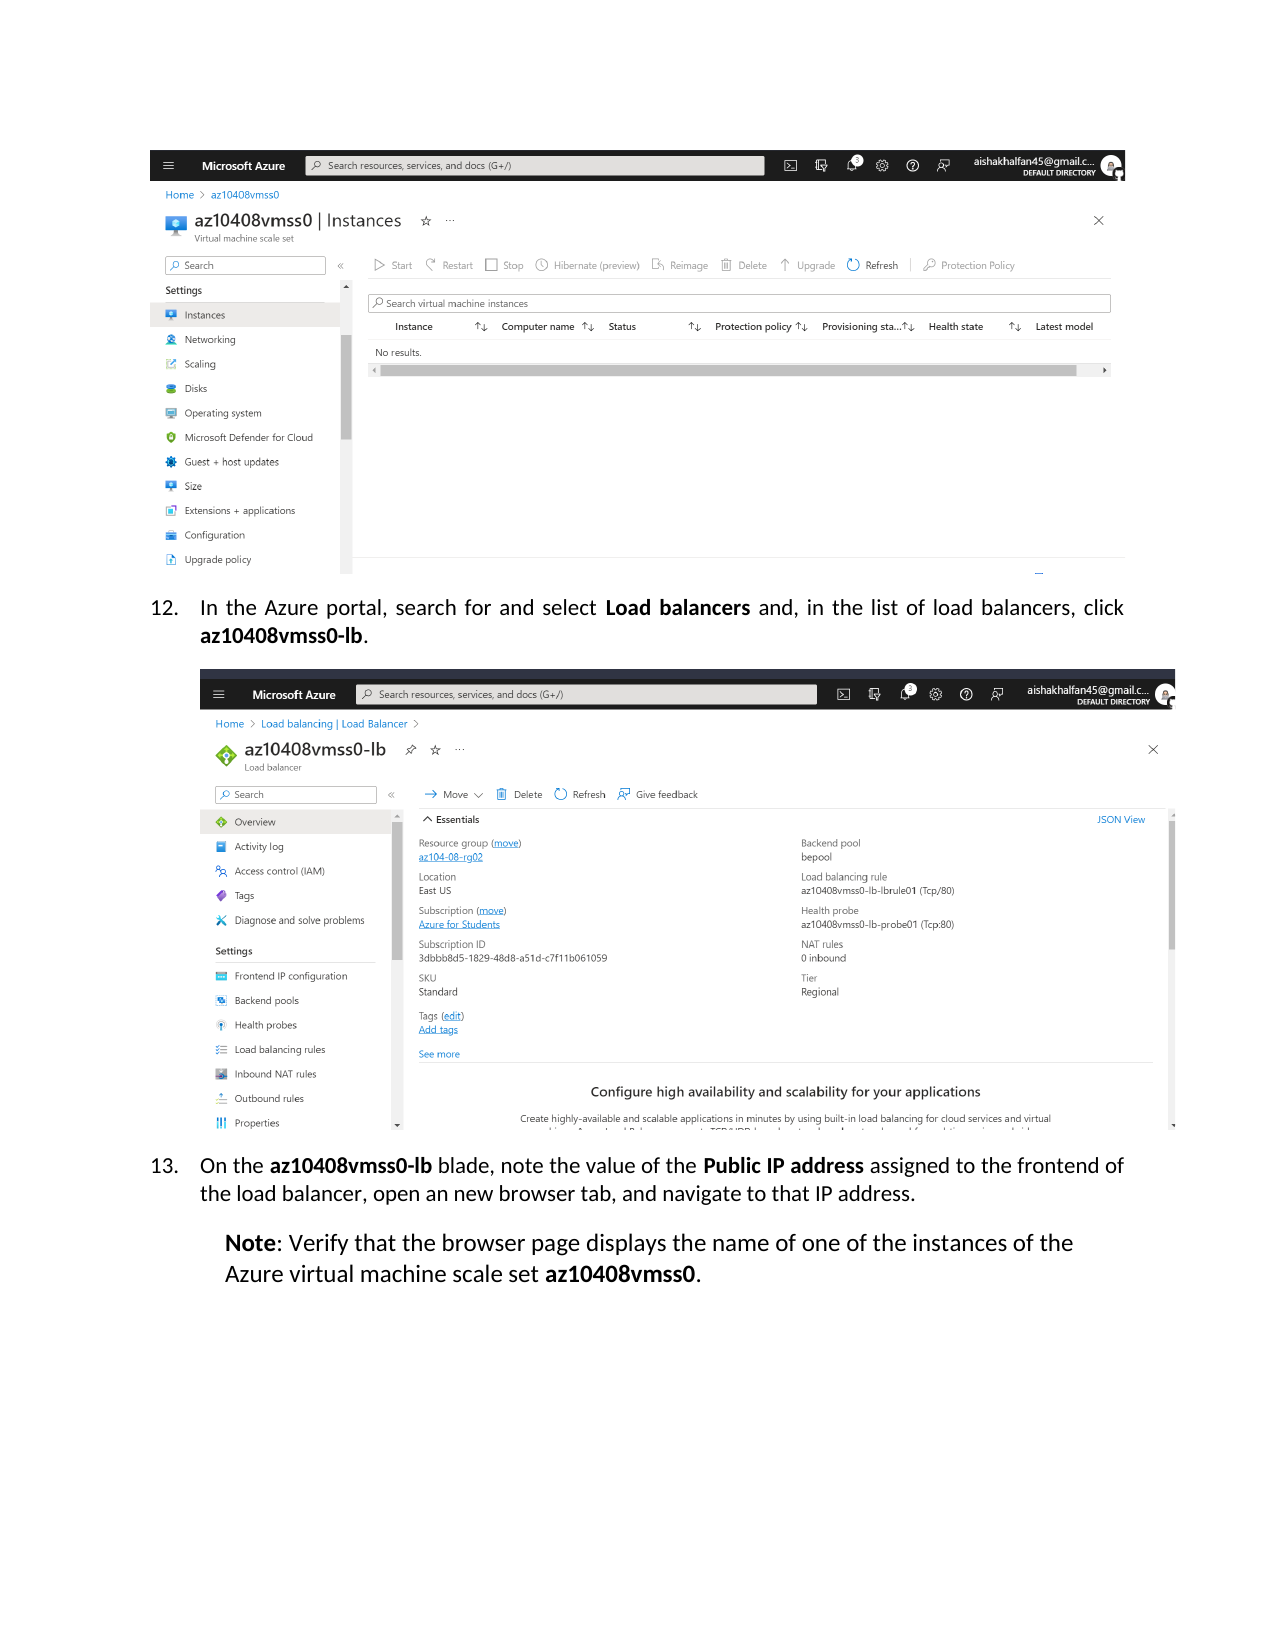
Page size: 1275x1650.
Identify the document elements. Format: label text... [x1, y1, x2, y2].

picture [200, 669, 1175, 1130]
list On the az10408vmss0-lb blade, note the value of the Public IP address assigned to the frontend of the load balancer, open an new browser tab, and navigate to that IP address. [150, 1151, 1125, 1207]
picture [150, 150, 1125, 574]
list Note: Verify that the browser page displays the name of one of the instances of the Azure virtual machine scale set az10408vmss0. [175, 1228, 1075, 1289]
list In the Azure portal, search for and select Load balancers and, in the list of load balancers, click az10408vmss0-lb. [150, 593, 1125, 649]
